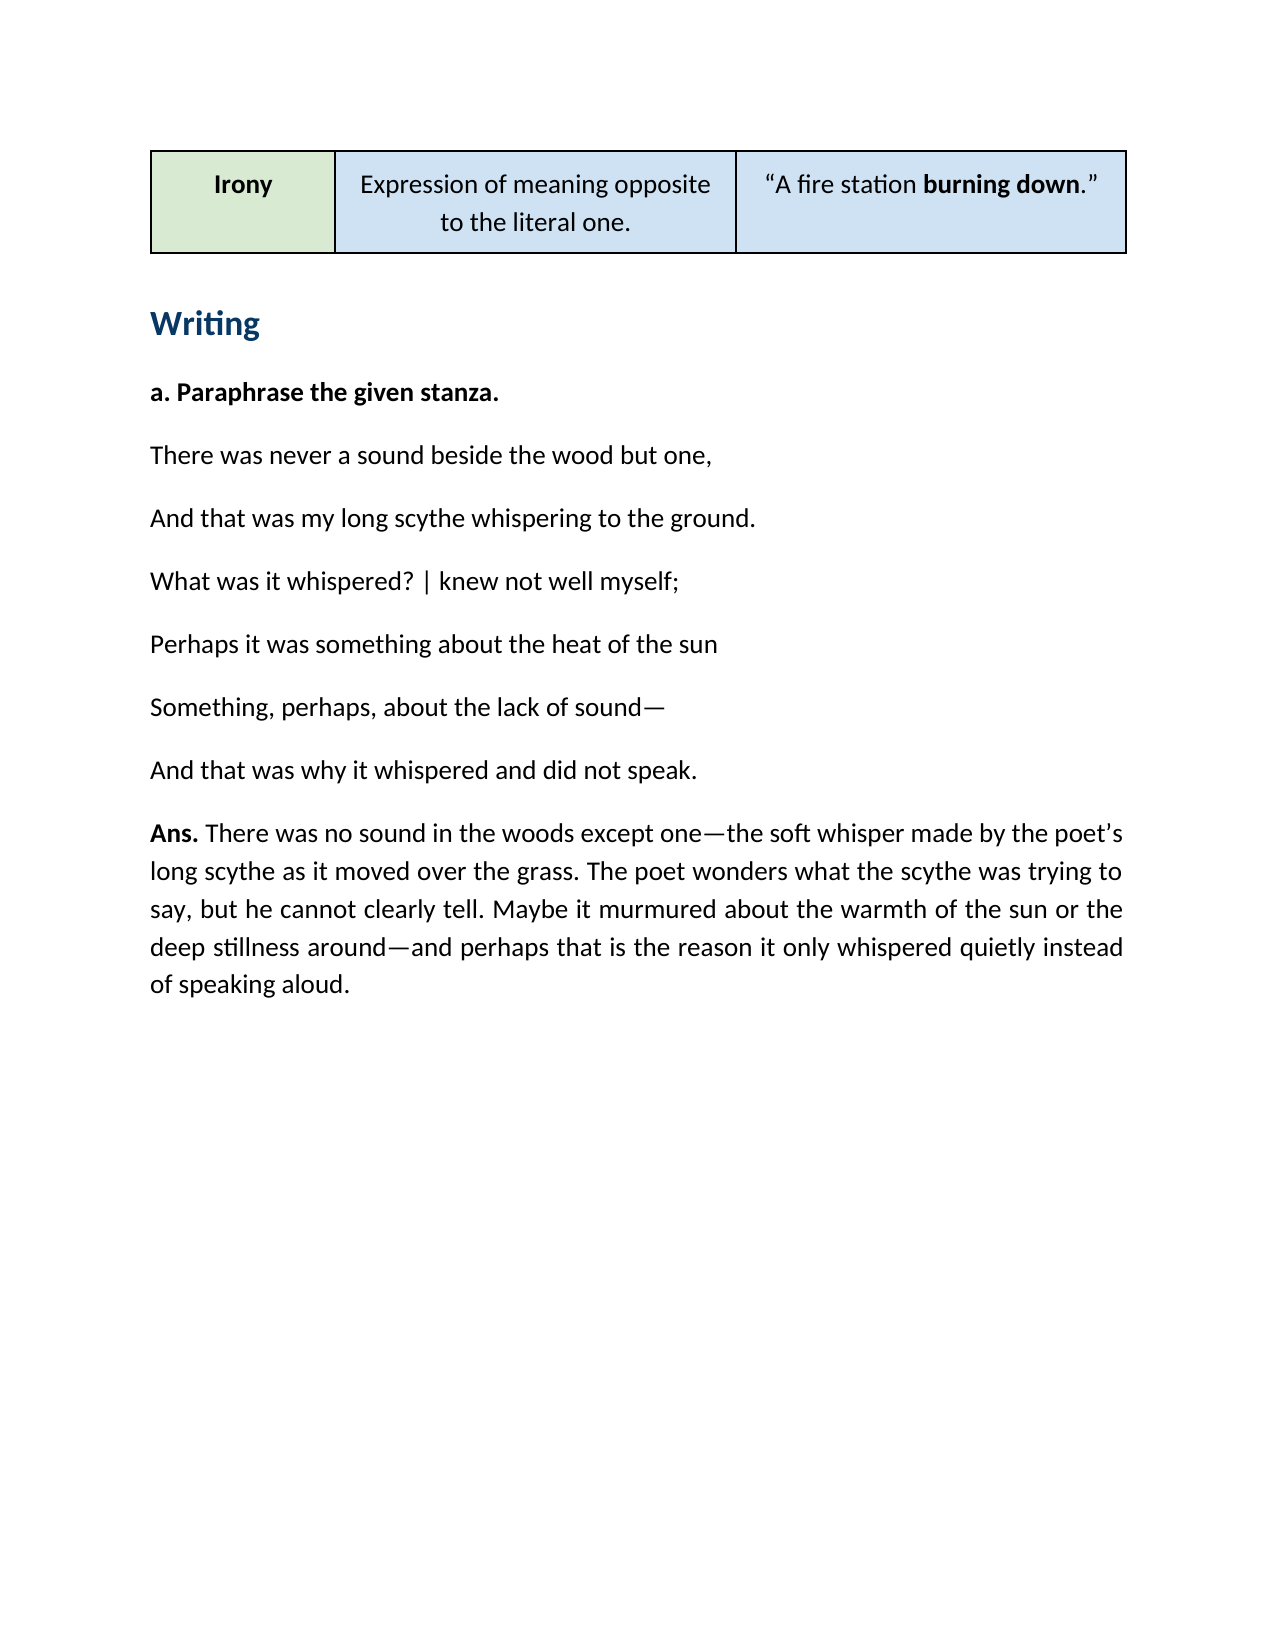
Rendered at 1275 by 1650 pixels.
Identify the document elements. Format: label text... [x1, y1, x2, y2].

text And that was why it whispered and did not speak. [150, 753, 1125, 786]
text Something, perhaps, about the lack of sound— [150, 690, 1125, 723]
text And that was my long scythe whispering to the ground. [150, 501, 1125, 534]
text Ans. There was no sound in the woods except one—the soft whisper made by the poet’s long scythe as it moved over the grass. The poet wonders what the scythe was trying to say, but he cannot clearly tell. Maybe it murmured about the warmth of the sun or the deep stillness around—and perhaps that is the reason it only whispered quietly instead of speaking aloud. [150, 816, 1125, 1001]
table_cell “A fire station burning down.” [737, 152, 1125, 252]
text Writing [150, 301, 1125, 344]
table_cell Irony [152, 152, 334, 252]
text Perhaps it was something about the heat of the sun [150, 627, 1125, 660]
text What was it whispered? | knew not well myself; [150, 564, 1125, 597]
table_cell Expression of meaning opposite to the literal one. [336, 152, 735, 252]
text a. Paraphrase the given stanza. [150, 376, 1125, 408]
text There was never a sound beside the wood but one, [150, 438, 1125, 471]
